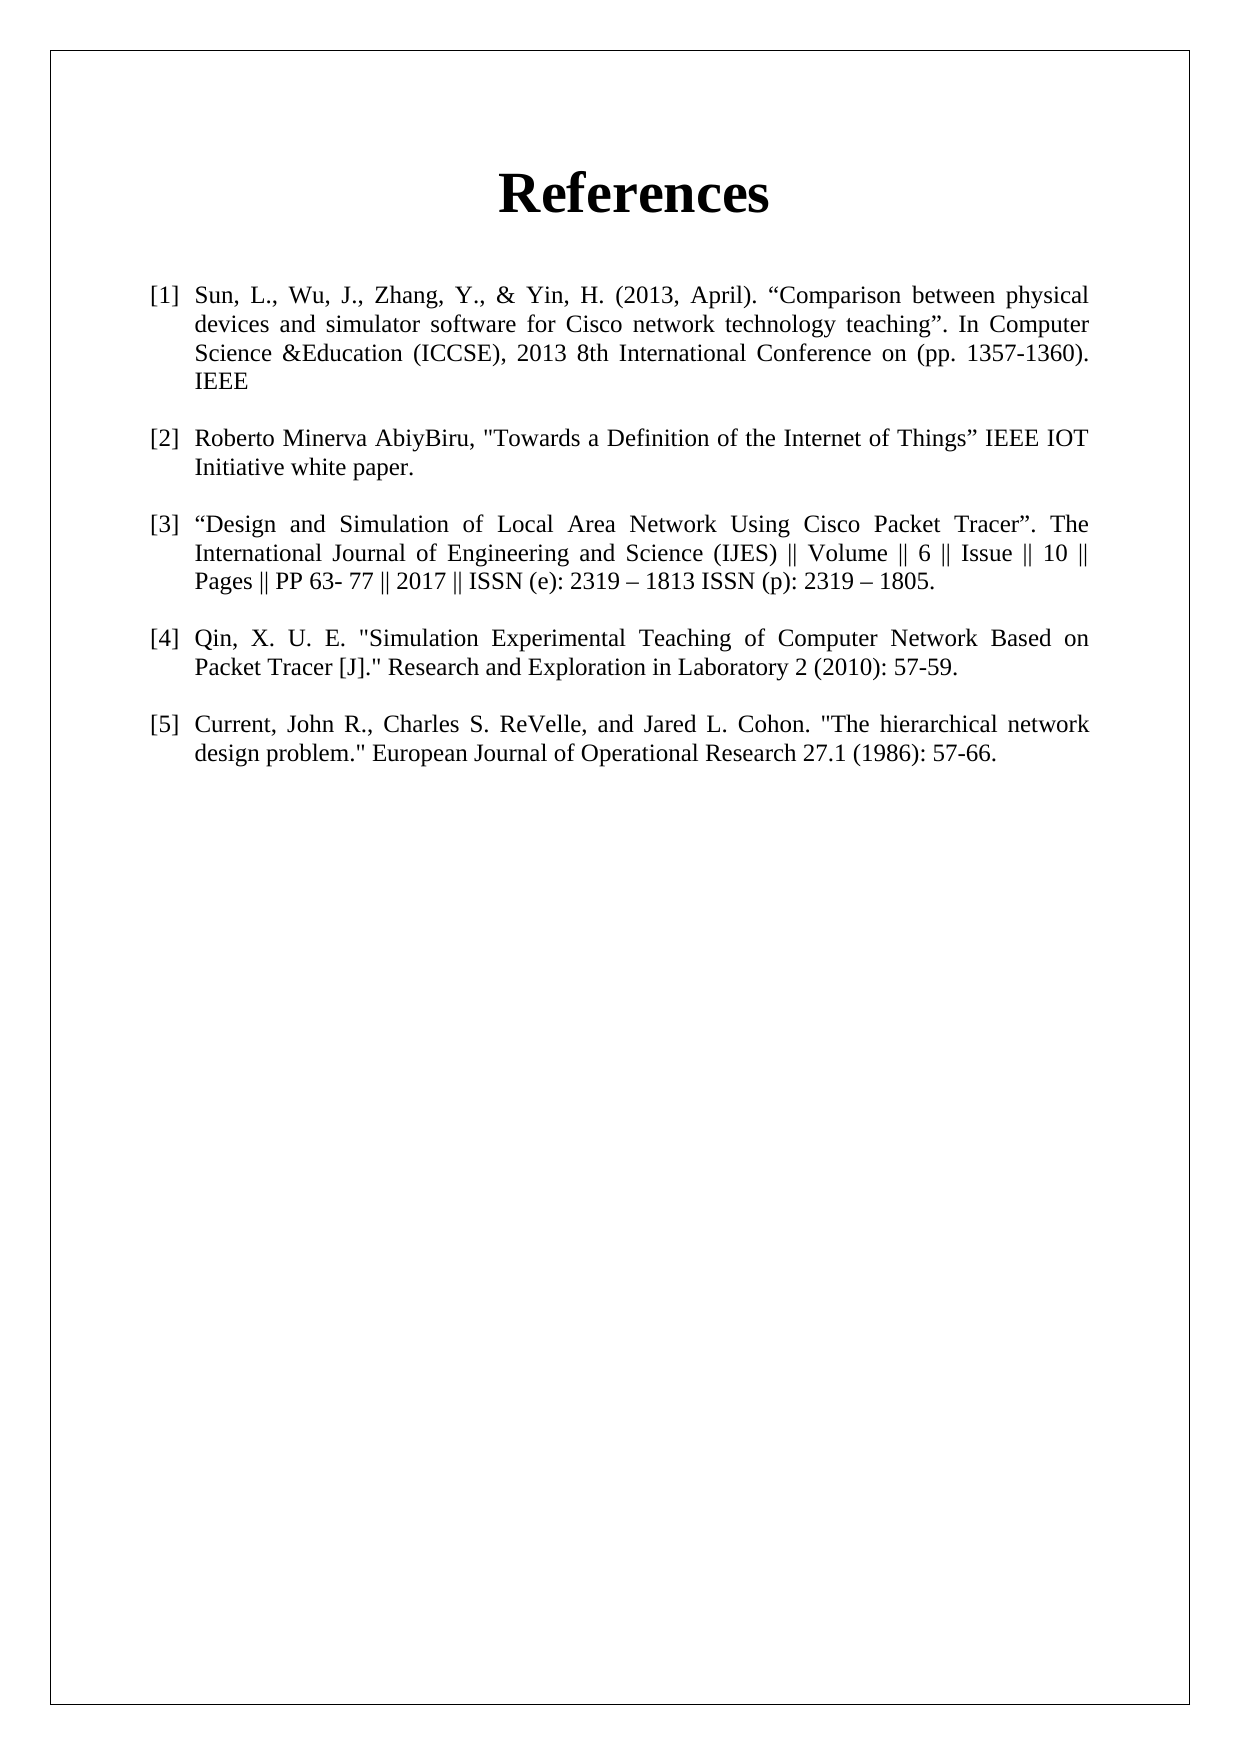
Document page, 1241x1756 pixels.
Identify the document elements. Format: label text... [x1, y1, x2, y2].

subtitle References [179, 158, 1090, 225]
list Roberto Minerva AbiyBiru, "Towards a Definition of the Internet of Things” IEEE IOT Initiative white paper. [150, 423, 1090, 481]
list Sun, L., Wu, J., Zhang, Y., & Yin, H. (2013, April). “Comparison between physical devices and simulator software for Cisco network technology teaching”. In Computer Science &Education (ICCSE), 2013 8th International Conference on (pp. 1357-1360). IEEE [150, 280, 1090, 395]
list “Design and Simulation of Local Area Network Using Cisco Packet Tracer”. The International Journal of Engineering and Science (IJES) || Volume || 6 || Issue || 10 || Pages || PP 63- 77 || 2017 || ISSN (e): 2319 – 1813 ISSN (p): 2319 – 1805. [150, 509, 1090, 595]
list Qin, X. U. E. "Simulation Experimental Teaching of Computer Network Based on Packet Tracer [J]." Research and Exploration in Laboratory 2 (2010): 57-59. [150, 623, 1090, 681]
list Current, John R., Charles S. ReVelle, and Jared L. Cohon. "The hierarchical network design problem." European Journal of Operational Research 27.1 (1986): 57-66. [150, 709, 1090, 766]
